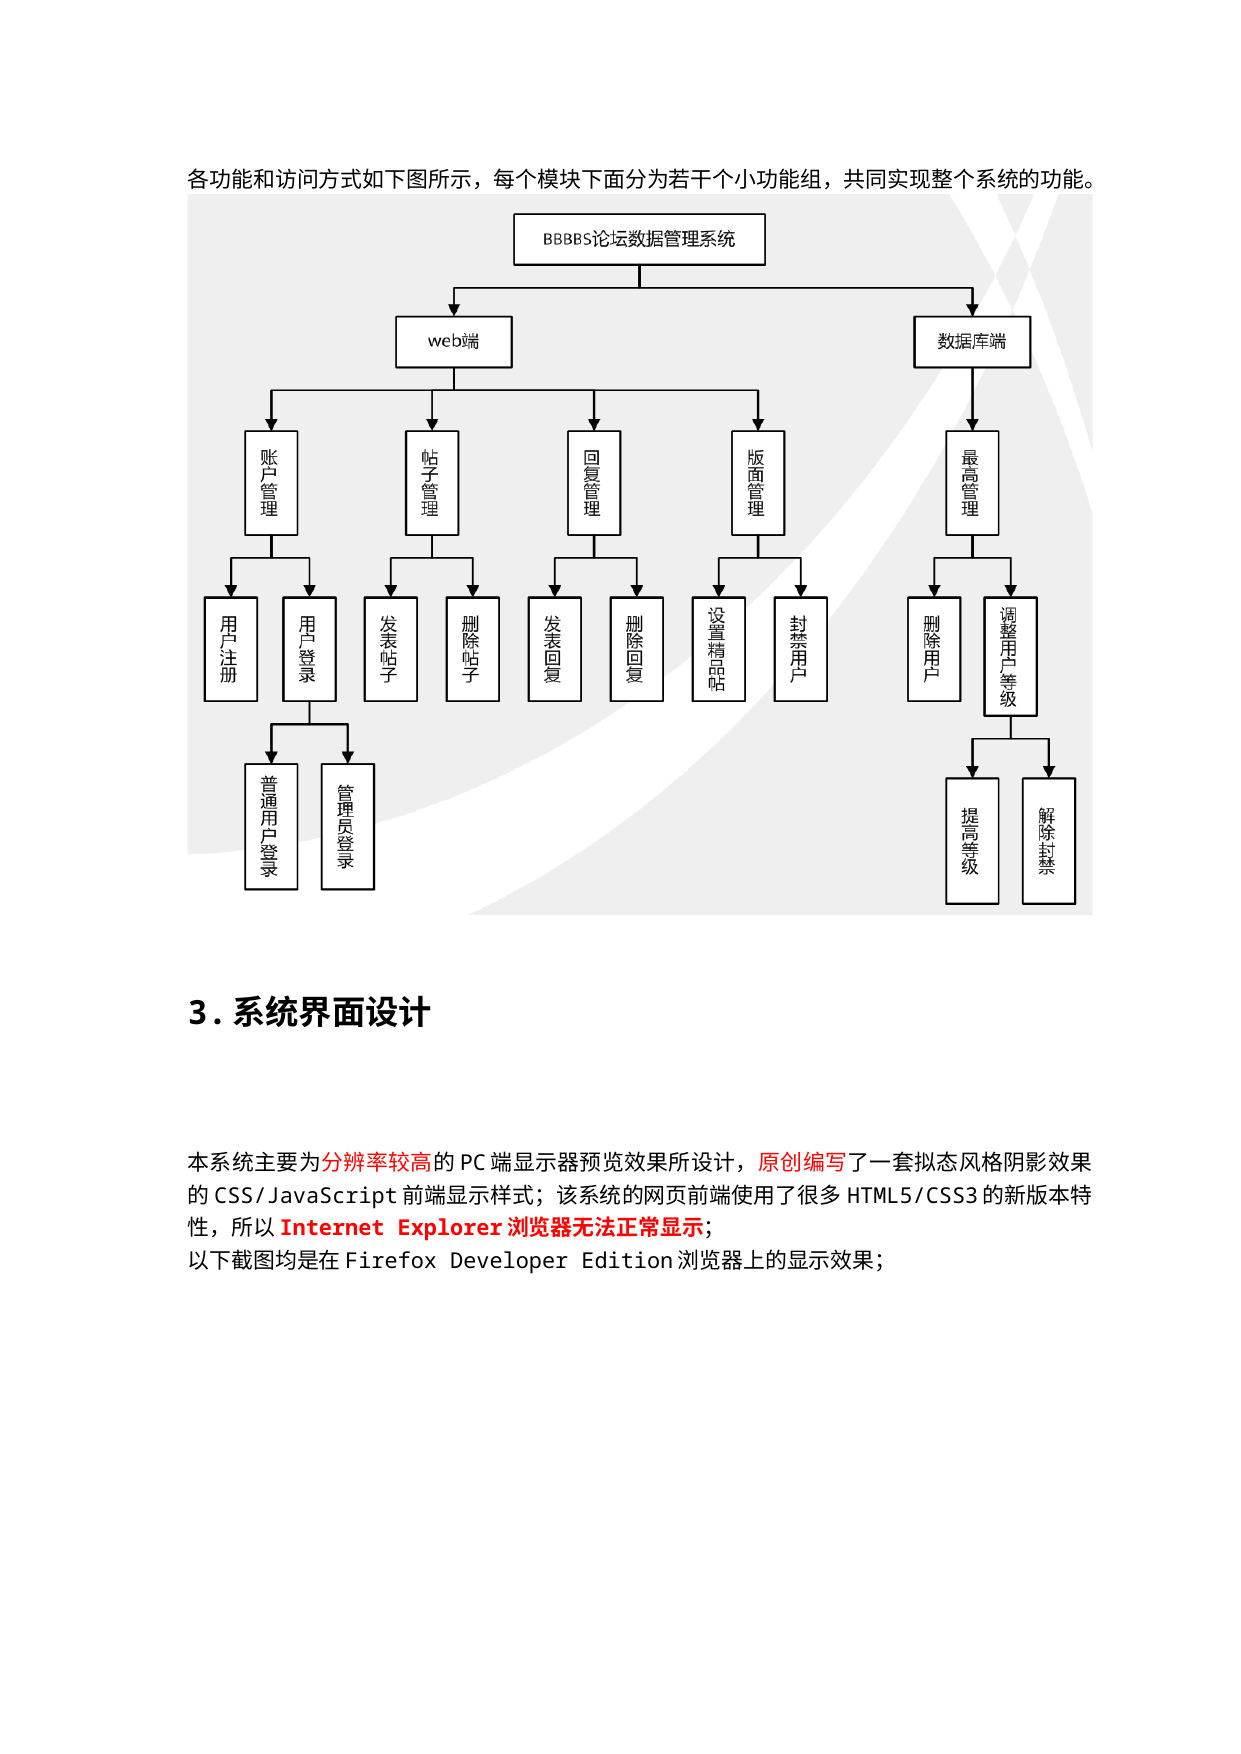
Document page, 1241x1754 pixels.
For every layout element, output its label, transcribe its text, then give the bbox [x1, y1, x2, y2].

picture [187, 194, 1093, 915]
text 以下截图均是在Firefox Developer Edition浏览器上的显示效果； [187, 1242, 1093, 1275]
subtitle 系统界面设计 [187, 977, 1093, 1042]
text 各功能和访问方式如下图所示，每个模块下面分为若干个小功能组，共同实现整个系统的功能。 [187, 162, 1093, 194]
text 本系统主要为分辨率较高的PC端显示器预览效果所设计，原创编写了一套拟态风格阴影效果的CSS/JavaScript前端显示样式；该系统的网页前端使用了很多HTML5/CSS3的新版本特性，所以Internet Explorer浏览器无法正常显示； [187, 1145, 1093, 1242]
